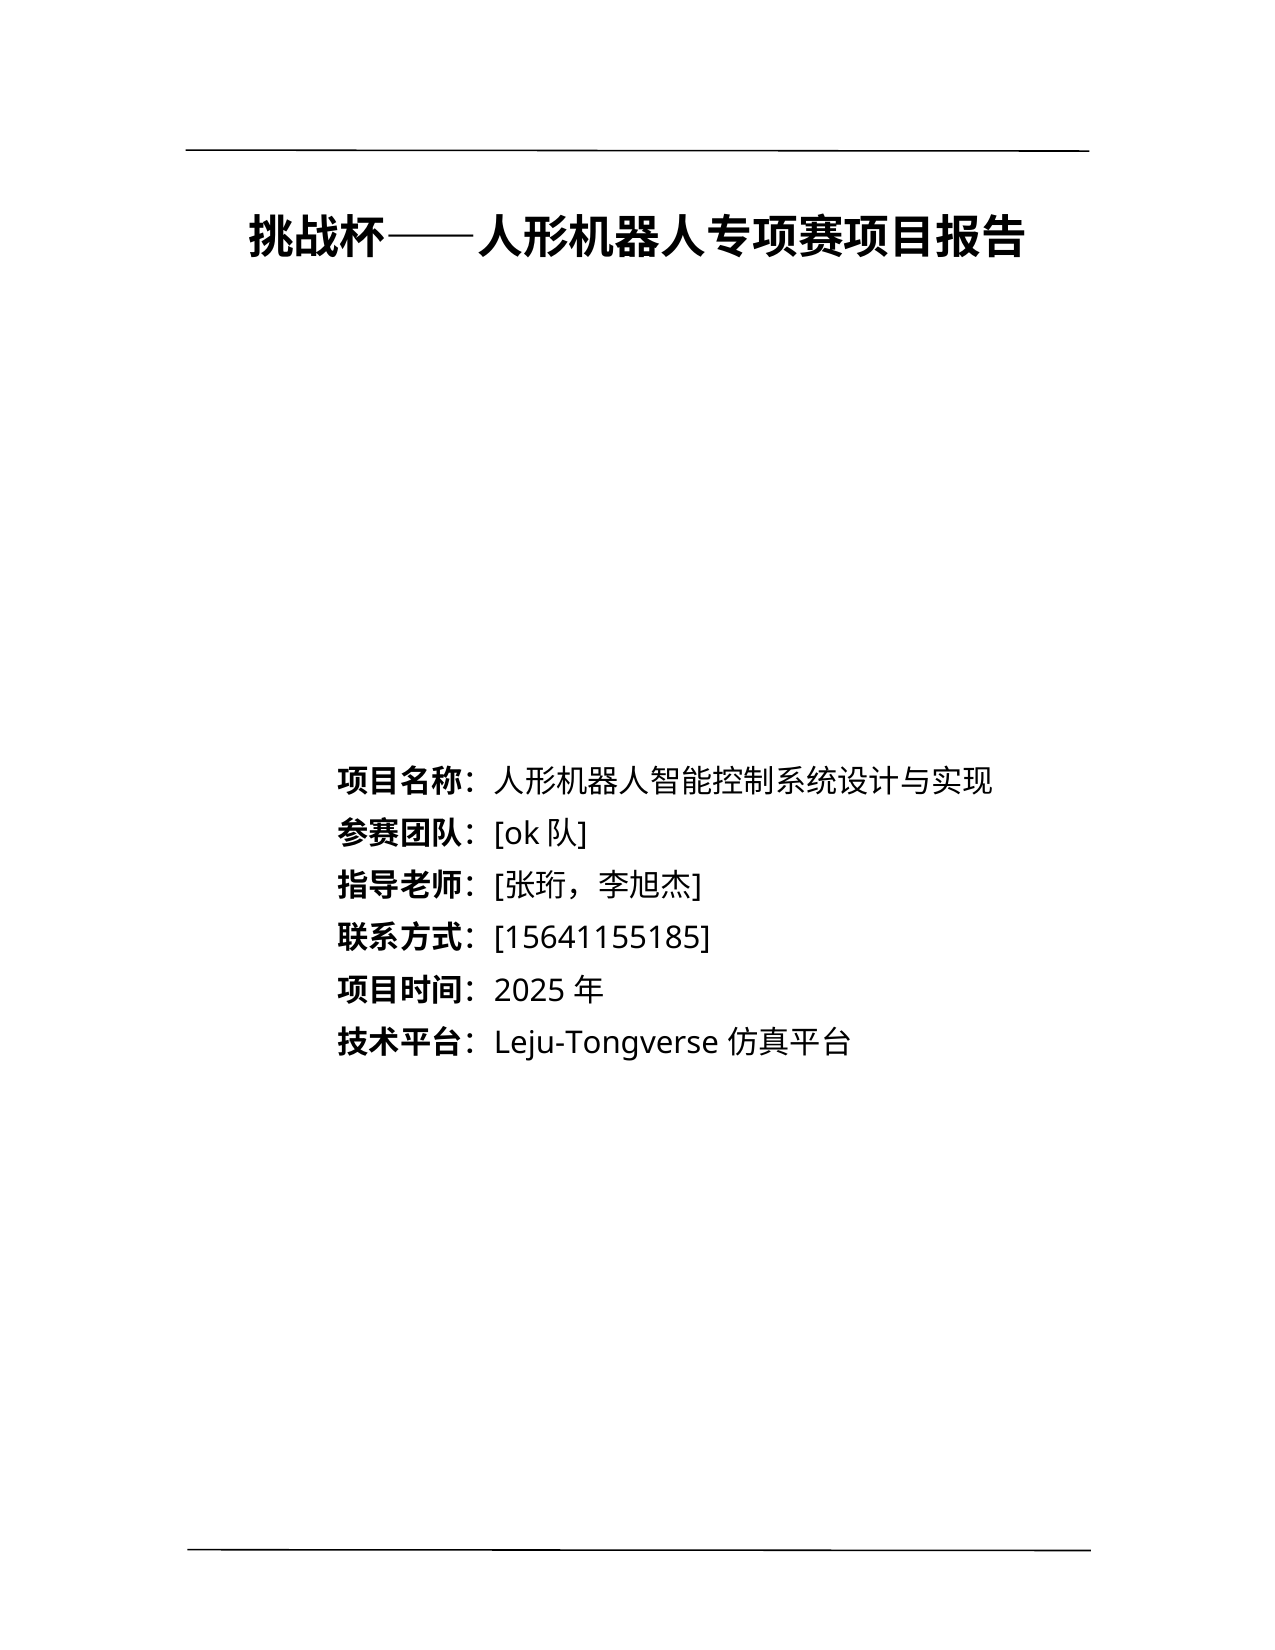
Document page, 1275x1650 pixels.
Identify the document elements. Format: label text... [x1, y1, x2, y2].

text 项目名称：人形机器人智能控制系统设计与实现 参赛团队：[ok队] 指导老师：[张珩，李旭杰] 联系方式：[15641155185] 项目时间：2025 年 技术平台：Leju-Tongverse 仿真平台 [337, 756, 1087, 1062]
subtitle 挑战杯——人形机器人专项赛项目报告 [187, 200, 1087, 266]
